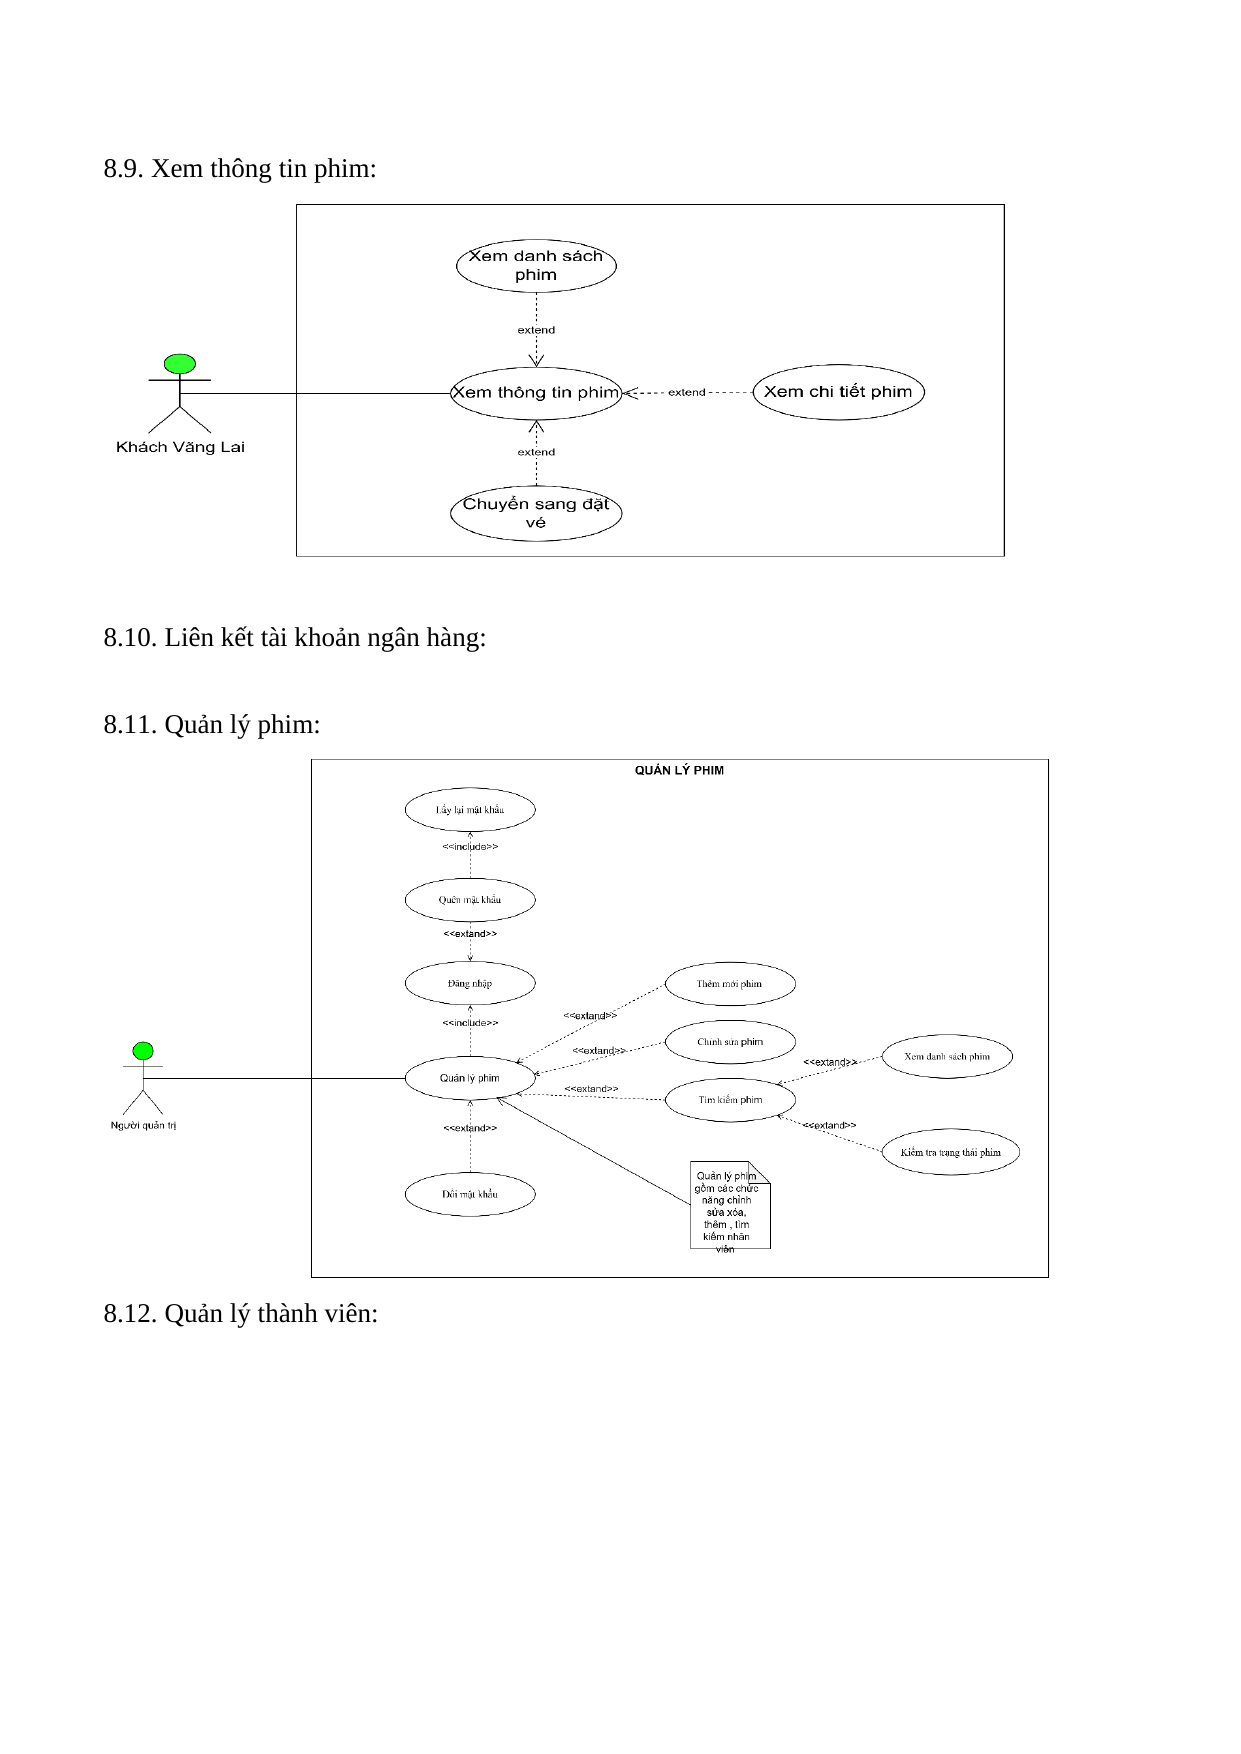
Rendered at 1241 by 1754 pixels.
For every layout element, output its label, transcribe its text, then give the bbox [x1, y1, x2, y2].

text 8.11. Quản lý phim: [103, 708, 1240, 739]
picture [103, 752, 1056, 1285]
text 8.12. Quản lý thành viên: [103, 1297, 1240, 1328]
text 8.10. Liên kết tài khoản ngân hàng: [103, 621, 1240, 652]
picture [103, 195, 1016, 565]
text 8.9. Xem thông tin phim: [103, 152, 1240, 183]
